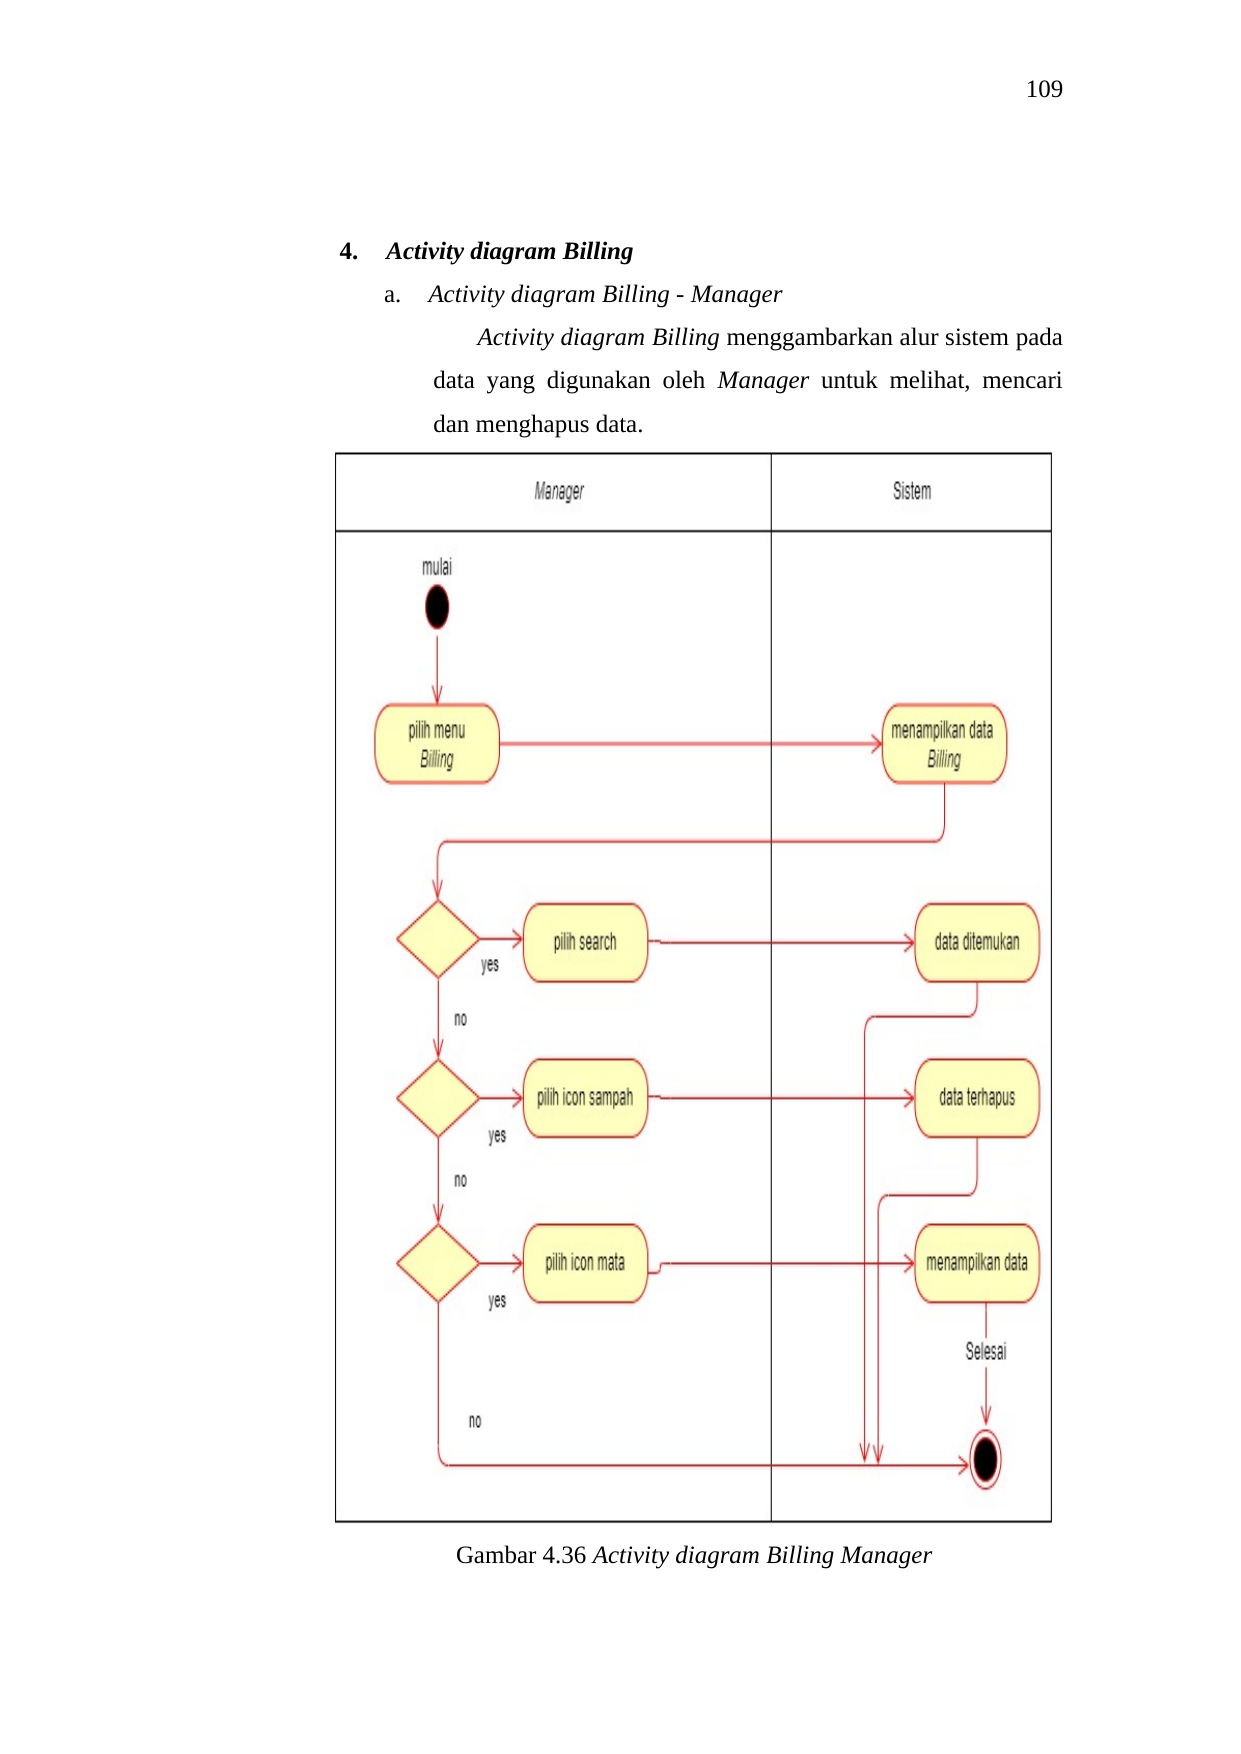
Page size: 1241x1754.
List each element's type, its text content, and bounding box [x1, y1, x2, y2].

text Gambar 4.36 Activity diagram Billing Manager [281, 1540, 1063, 1568]
text Activity diagram Billing menggambarkan alur sistem pada data yang digunakan oleh Manager untuk melihat, mencari dan menghapus data. [433, 322, 1063, 437]
list Activity diagram Billing - Manager [384, 279, 1063, 308]
picture [334, 451, 1054, 1527]
list Activity diagram Billing [339, 236, 1063, 265]
